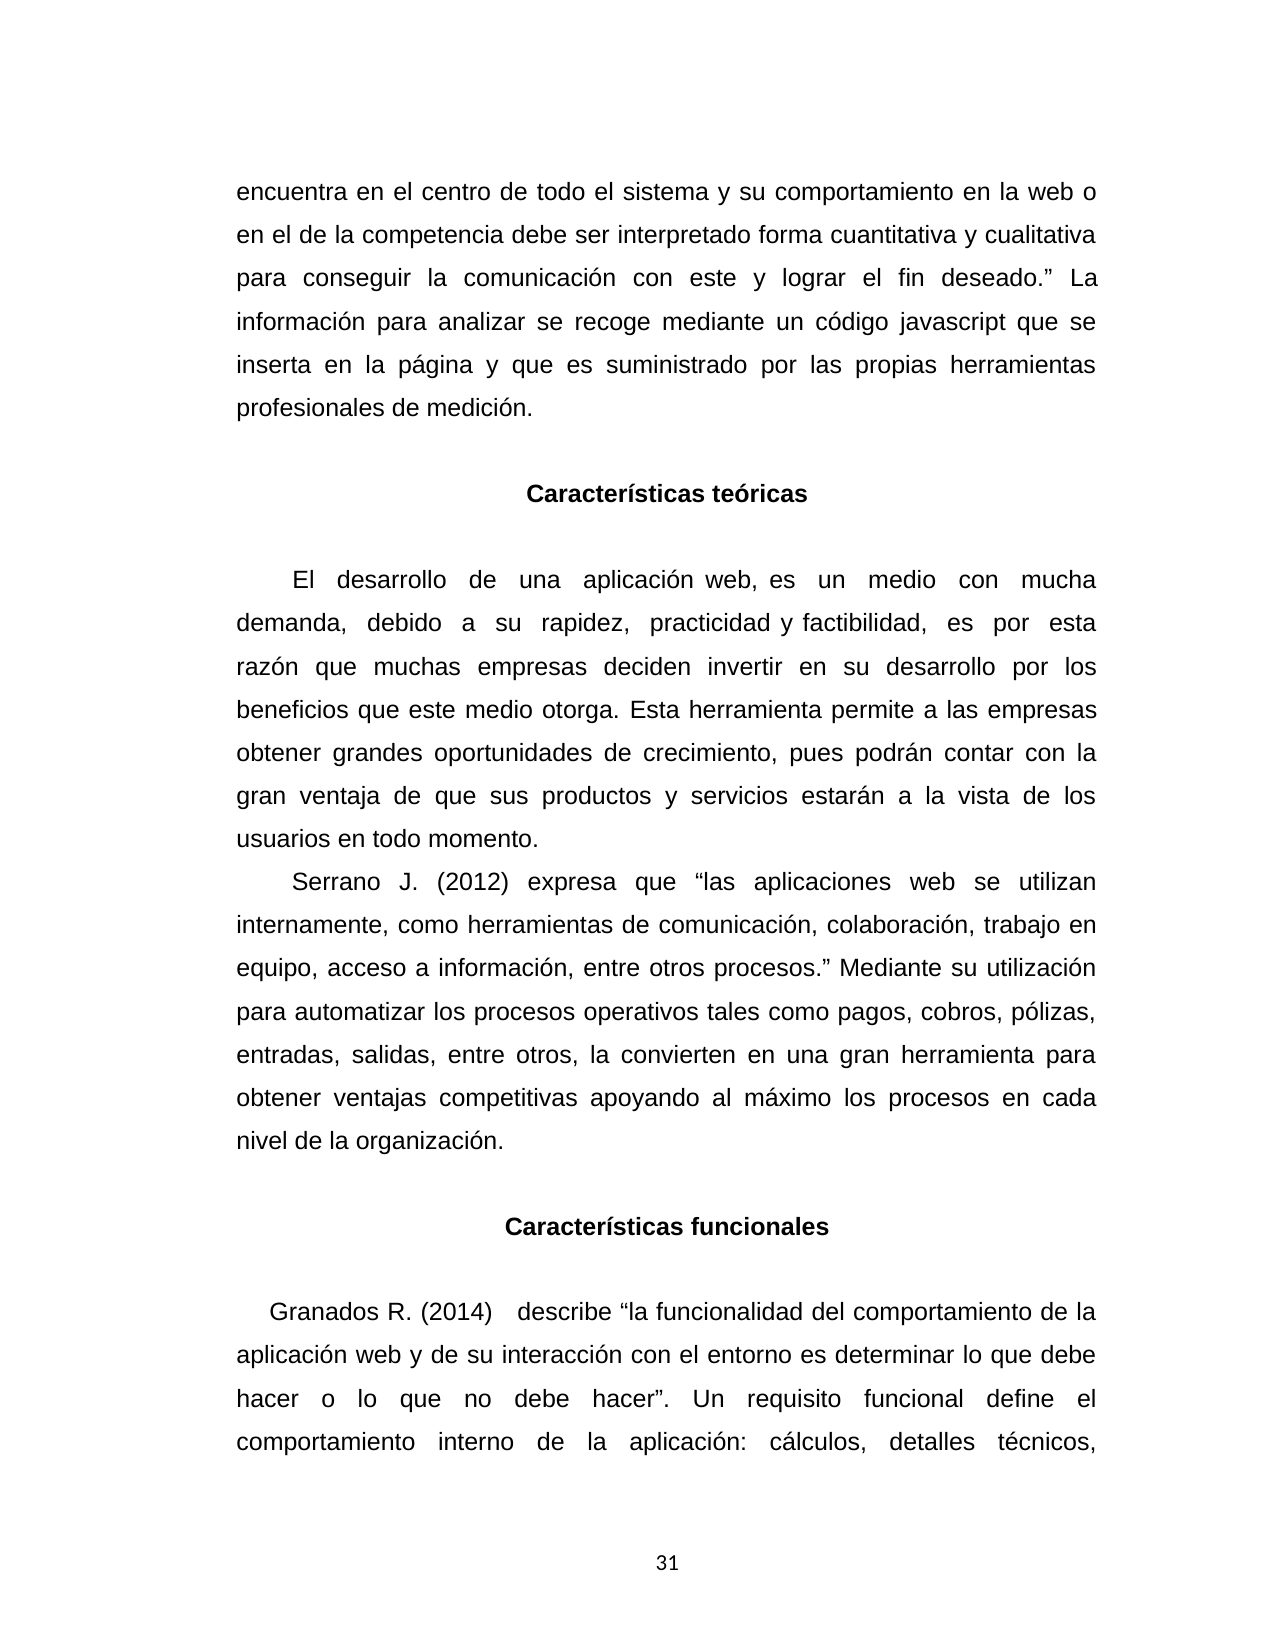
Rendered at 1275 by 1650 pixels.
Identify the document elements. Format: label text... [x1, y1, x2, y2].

text Características funcionales [236, 1212, 1098, 1241]
text El desarrollo de una aplicación web, es un medio con mucha demanda, debido a su rapidez, practicidad y factibilidad, es por esta razón que muchas empresas deciden invertir en su desarrollo por los beneficios que este medio otorga. Esta herramienta permite a las empresas obtener grandes oportunidades de crecimiento, pues podrán contar con la gran ventaja de que sus productos y servicios estarán a la vista de los usuarios en todo momento. [236, 565, 1098, 853]
text Serrano J. (2012) expresa que “las aplicaciones web se utilizan internamente, como herramientas de comunicación, colaboración, trabajo en equipo, acceso a información, entre otros procesos.” Mediante su utilización para automatizar los procesos operativos tales como pagos, cobros, pólizas, entradas, salidas, entre otros, la convierten en una gran herramienta para obtener ventajas competitivas apoyando al máximo los procesos en cada nivel de la organización. [236, 867, 1098, 1155]
text Características teóricas [236, 479, 1098, 508]
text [236, 177, 1098, 422]
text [236, 1297, 1098, 1455]
